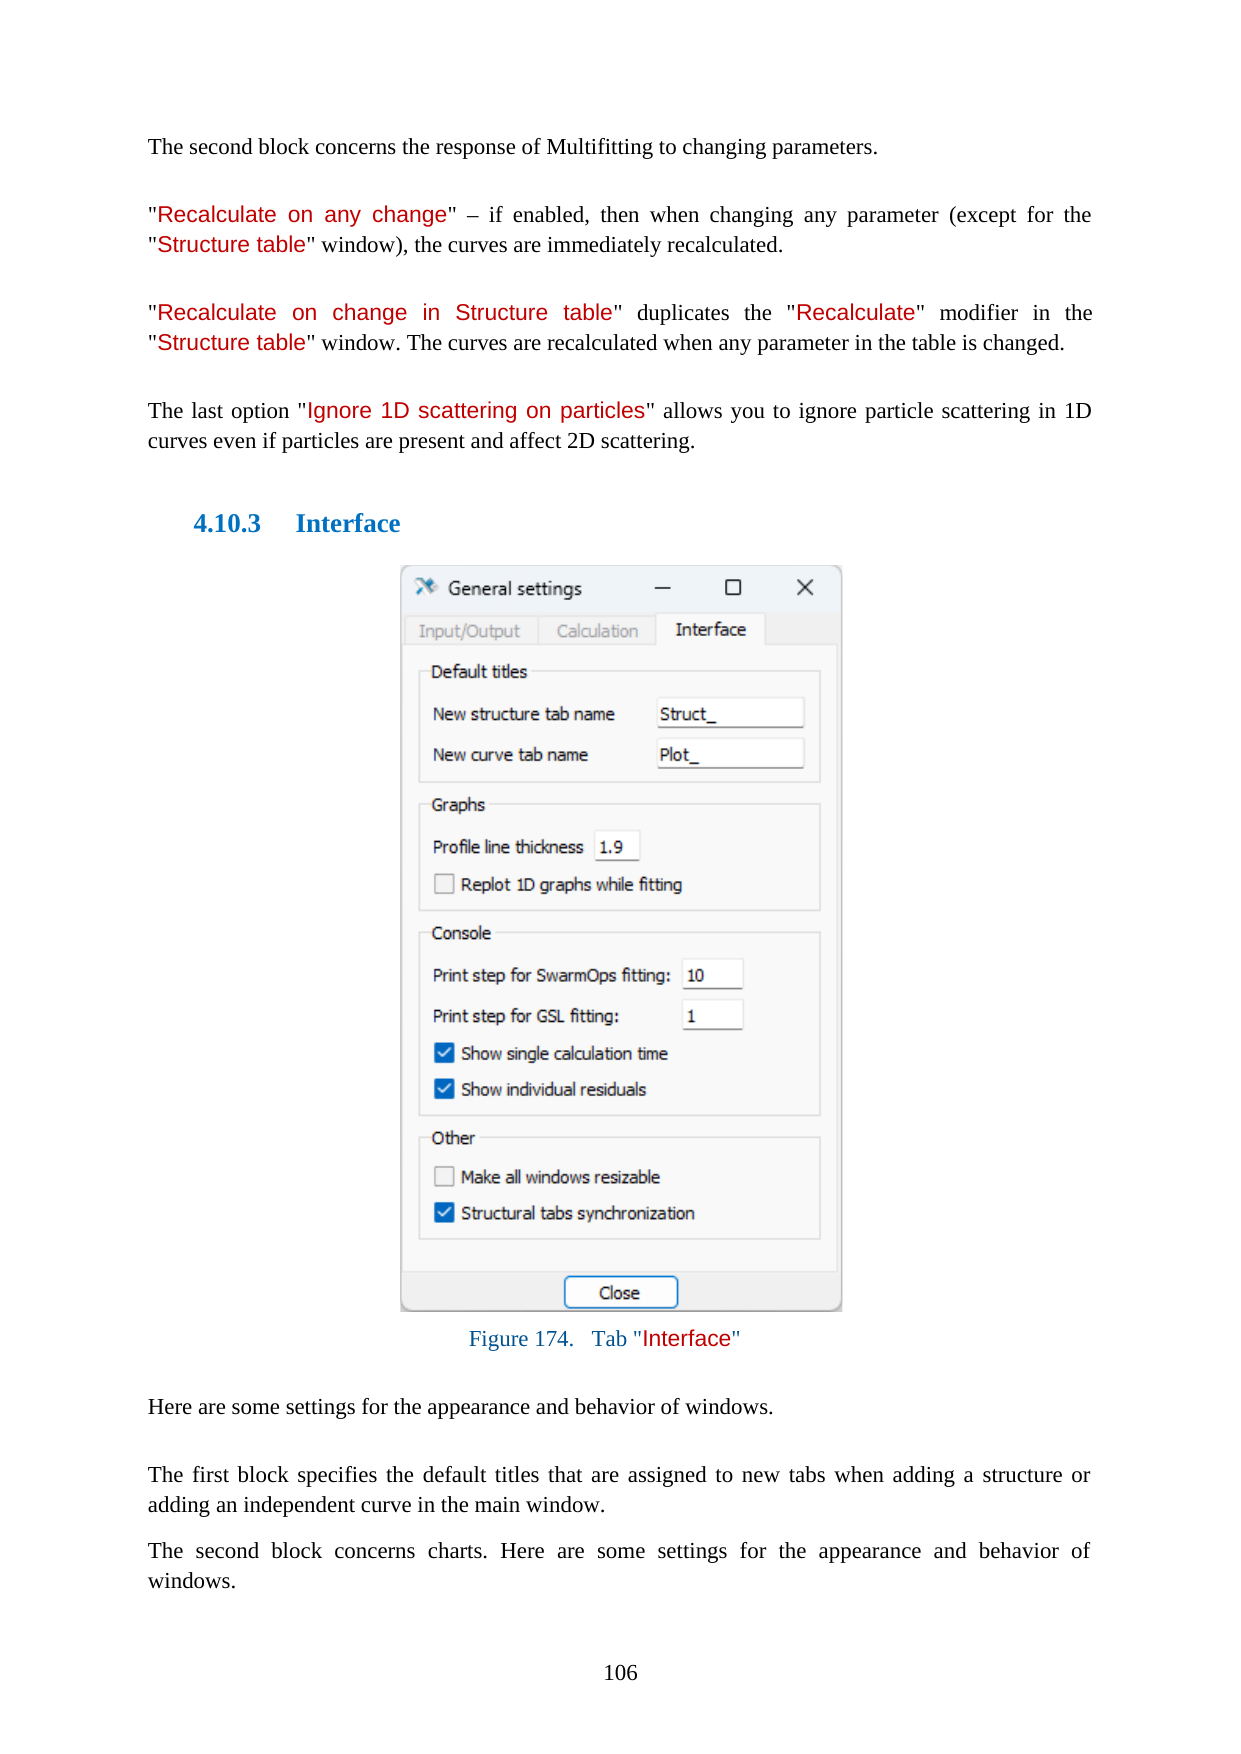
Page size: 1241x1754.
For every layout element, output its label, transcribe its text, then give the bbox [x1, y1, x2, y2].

text "Recalculate on change in Structure table" duplicates the "Recalculate" modifier in the "Structure table" window. The curves are recalculated when any parameter in the table is changed. [148, 299, 1093, 356]
text "Recalculate on any change" – if enabled, then when changing any parameter (except for the "Structure table" window), the curves are immediately recalculated. [148, 201, 1093, 257]
text Here are some settings for the appearance and behavior of windows. [148, 1393, 1093, 1419]
text The last option "Ignore 1D scattering on particles" allows you to ignore particle scattering in 1D curves even if particles are present and affect 2D scattering. [148, 397, 1093, 454]
text The second block concerns the response of Multifitting to changing parameters. [148, 133, 1093, 159]
subtitle Interface [193, 508, 1093, 539]
text The second block concerns charts. Here are some settings for the appearance and behavior of windows. [148, 1537, 1093, 1593]
picture [400, 565, 843, 1312]
text The first block specifies the default titles that are assigned to new tabs when adding a structure or adding an independent curve in the main window. [148, 1461, 1093, 1517]
